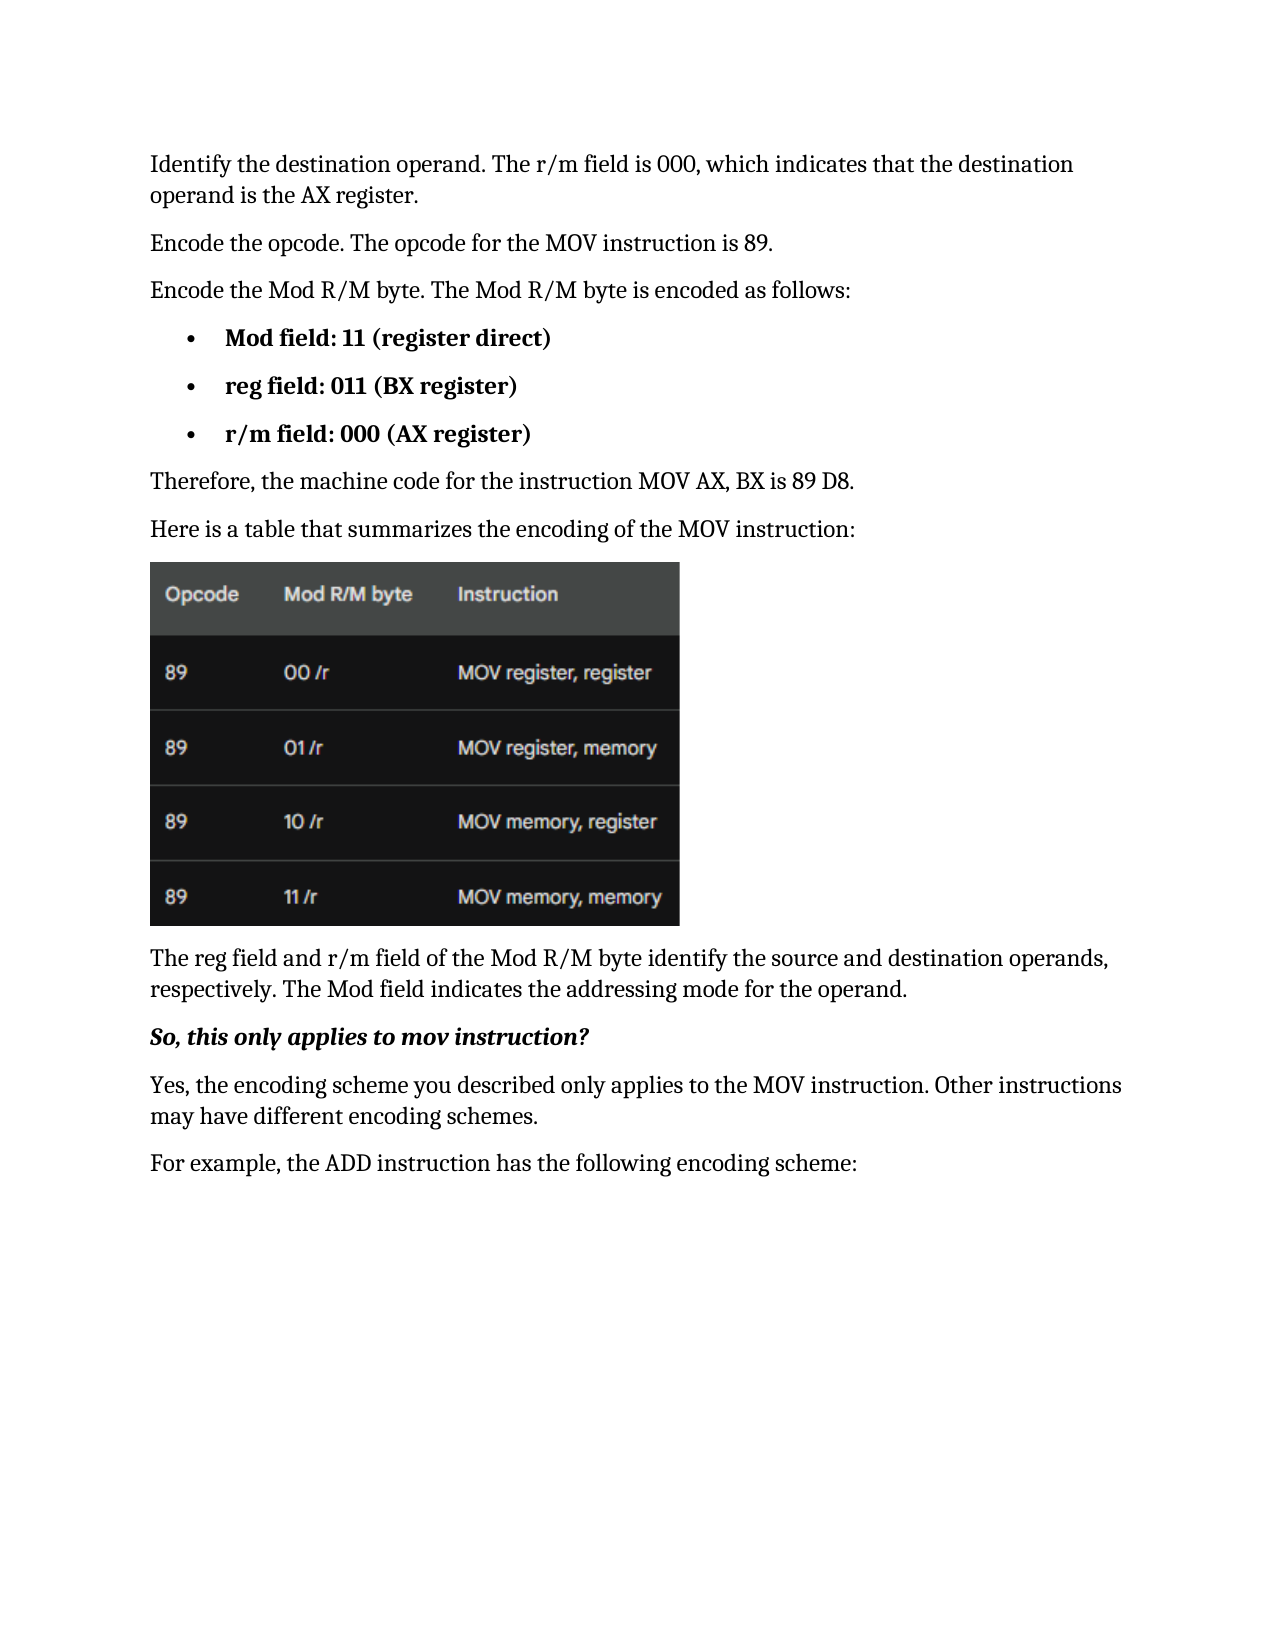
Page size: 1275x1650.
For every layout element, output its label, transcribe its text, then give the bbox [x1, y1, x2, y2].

text Identify the destination operand. The r/m field is 000, which indicates that the destination operand is the AX register. [150, 150, 1125, 210]
text Encode the Mod R/M byte. The Mod R/M byte is encoded as follows: [150, 276, 1125, 305]
picture [150, 562, 680, 926]
text So, this only applies to mov instruction? [150, 1023, 1125, 1052]
list Mod field: 11 (register direct) [187, 324, 1125, 353]
list reg field: 011 (BX register) [187, 372, 1125, 401]
text Therefore, the machine code for the instruction MOV AX, BX is 89 D8. [150, 467, 1125, 496]
text Yes, the encoding scheme you described only applies to the MOV instruction. Other instructions may have different encoding schemes. [150, 1071, 1125, 1130]
text For example, the ADD instruction has the following encoding scheme: [150, 1149, 1125, 1178]
text Here is a table that summarizes the encoding of the MOV instruction: [150, 515, 1125, 544]
list r/m field: 000 (AX register) [187, 419, 1125, 448]
text Encode the opcode. The opcode for the MOV instruction is 89. [150, 229, 1125, 257]
text The reg field and r/m field of the Mod R/M byte identify the source and destination operands, respectively. The Mod field indicates the addressing mode for the operand. [150, 944, 1125, 1004]
